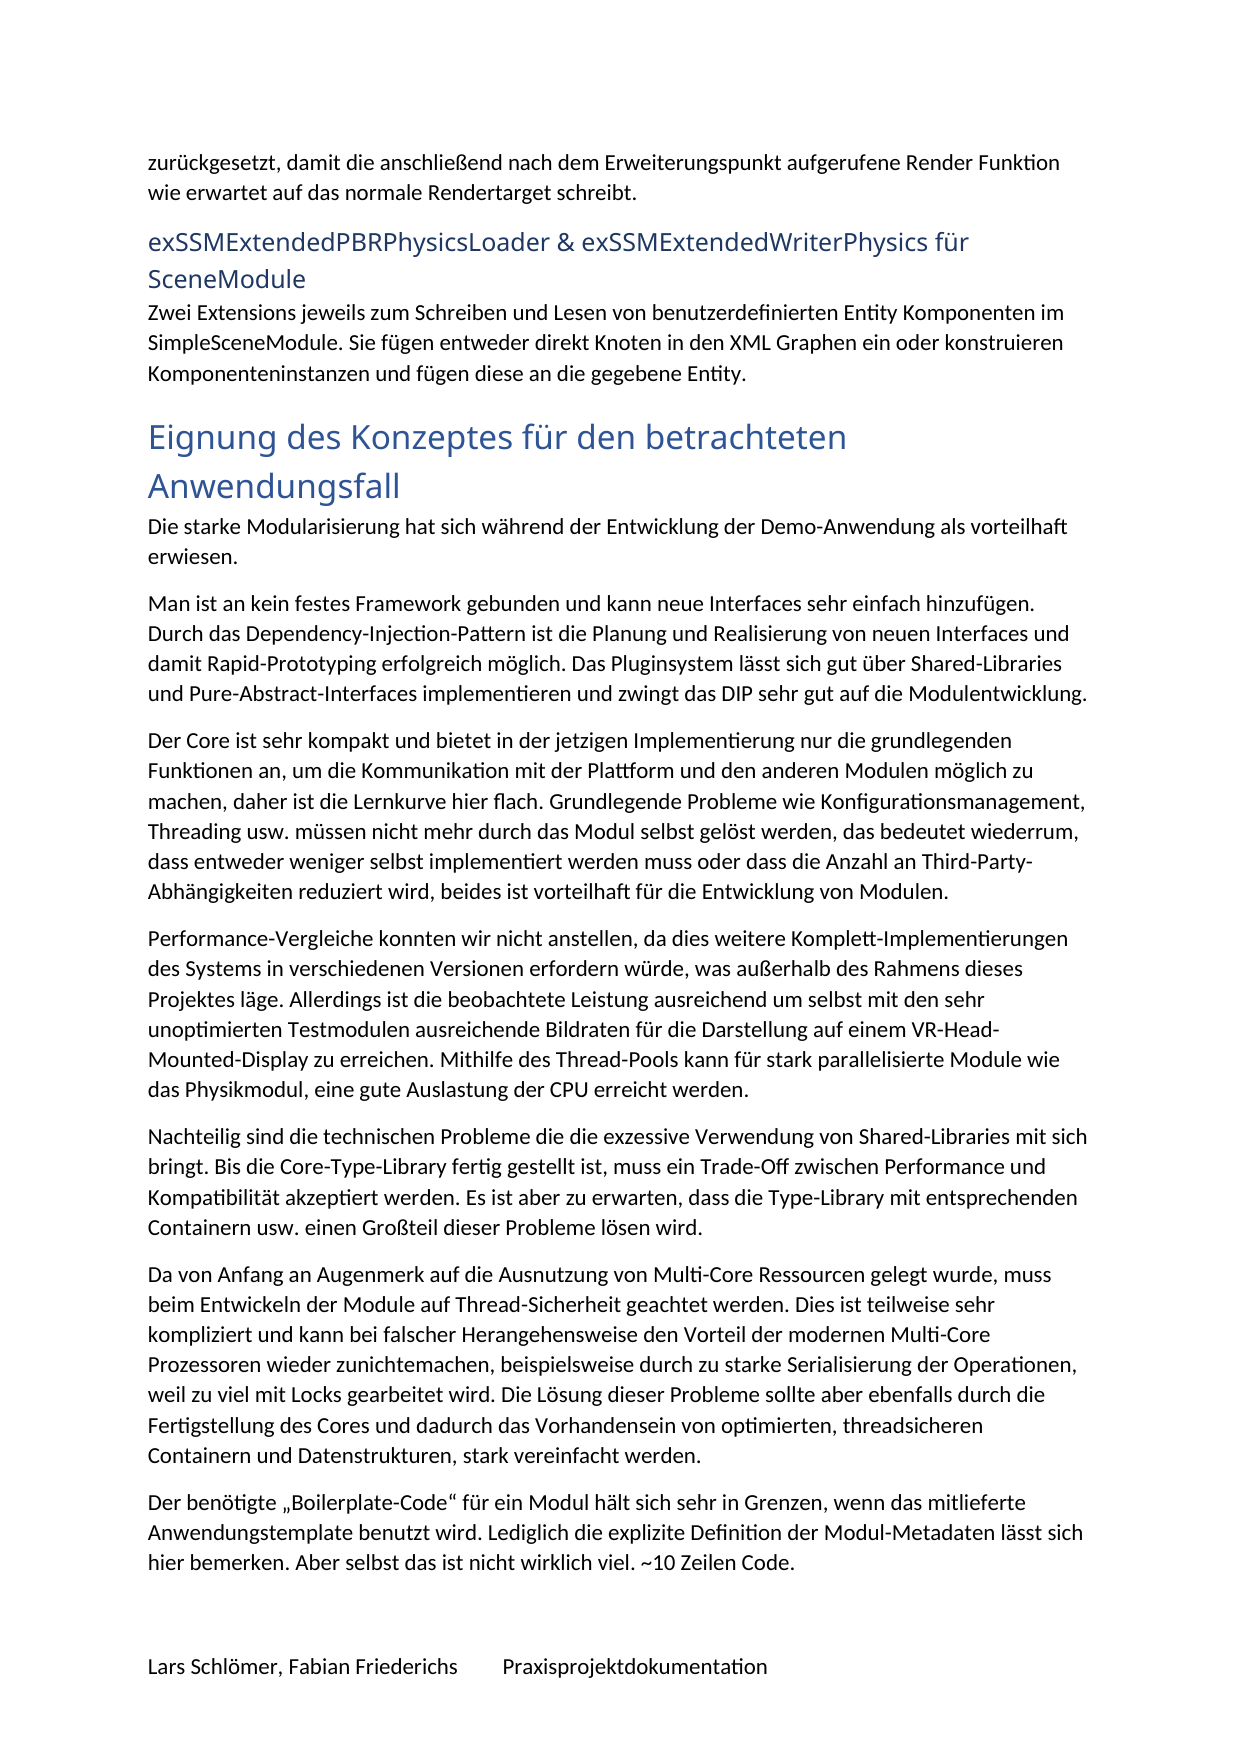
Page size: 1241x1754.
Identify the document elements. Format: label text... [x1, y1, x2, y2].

text Zwei Extensions jeweils zum Schreiben und Lesen von benutzerdefinierten Entity Komponenten im SimpleSceneModule. Sie fügen entweder direkt Knoten in den XML Graphen ein oder konstruieren Komponenteninstanzen und fügen diese an die gegebene Entity. [148, 298, 1093, 387]
subtitle Eignung des Konzeptes für den betrachteten Anwendungsfall [148, 414, 1093, 508]
text Man ist an kein festes Framework gebunden und kann neue Interfaces sehr einfach hinzufügen. Durch das Dependency-Injection-Pattern ist die Planung und Realisierung von neuen Interfaces und damit Rapid-Prototyping erfolgreich möglich. Das Pluginsystem lässt sich gut über Shared-Libraries und Pure-Abstract-Interfaces implementieren und zwingt das DIP sehr gut auf die Modulentwicklung. [148, 589, 1093, 707]
subtitle exSSMExtendedPBRPhysicsLoader & exSSMExtendedWriterPhysics für SceneModule [148, 225, 1093, 296]
text Die starke Modularisierung hat sich während der Entwicklung der Demo-Anwendung als vorteilhaft erwiesen. [148, 512, 1093, 570]
text Der Core ist sehr kompakt und bietet in der jetzigen Implementierung nur die grundlegenden Funktionen an, um die Kommunikation mit der Plattform und den anderen Modulen möglich zu machen, daher ist die Lernkurve hier flach. Grundlegende Probleme wie Konfigurationsmanagement, Threading usw. müssen nicht mehr durch das Modul selbst gelöst werden, das bedeutet wiederrum, dass entweder weniger selbst implementiert werden muss oder dass die Anzahl an Third-Party-Abhängigkeiten reduziert wird, beides ist vorteilhaft für die Entwicklung von Modulen. [148, 726, 1093, 905]
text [148, 148, 1093, 206]
text Performance-Vergleiche konnten wir nicht anstellen, da dies weitere Komplett-Implementierungen des Systems in verschiedenen Versionen erfordern würde, was außerhalb des Rahmens dieses Projektes läge. Allerdings ist die beobachtete Leistung ausreichend um selbst mit den sehr unoptimierten Testmodulen ausreichende Bildraten für die Darstellung auf einem VR-Head-Mounted-Display zu erreichen. Mithilfe des Thread-Pools kann für stark parallelisierte Module wie das Physikmodul, eine gute Auslastung der CPU erreicht werden. [148, 924, 1093, 1103]
text Nachteilig sind die technischen Probleme die die exzessive Verwendung von Shared-Libraries mit sich bringt. Bis die Core-Type-Library fertig gestellt ist, muss ein Trade-Off zwischen Performance und Kompatibilität akzeptiert werden. Es ist aber zu erwarten, dass die Type-Library mit entsprechenden Containern usw. einen Großteil dieser Probleme lösen wird. [148, 1122, 1093, 1241]
text Der benötigte „Boilerplate-Code“ für ein Modul hält sich sehr in Grenzen, wenn das mitlieferte Anwendungstemplate benutzt wird. Lediglich die explizite Definition der Modul-Metadaten lässt sich hier bemerken. Aber selbst das ist nicht wirklich viel. ~10 Zeilen Code. [148, 1488, 1093, 1576]
text Da von Anfang an Augenmerk auf die Ausnutzung von Multi-Core Ressourcen gelegt wurde, muss beim Entwickeln der Module auf Thread-Sicherheit geachtet werden. Dies ist teilweise sehr kompliziert und kann bei falscher Herangehensweise den Vorteil der modernen Multi-Core Prozessoren wieder zunichtemachen, beispielsweise durch zu starke Serialisierung der Operationen, weil zu viel mit Locks gearbeitet wird. Die Lösung dieser Probleme sollte aber ebenfalls durch die Fertigstellung des Cores und dadurch das Vorhandensein von optimierten, threadsicheren Containern und Datenstrukturen, stark vereinfacht werden. [148, 1260, 1093, 1469]
